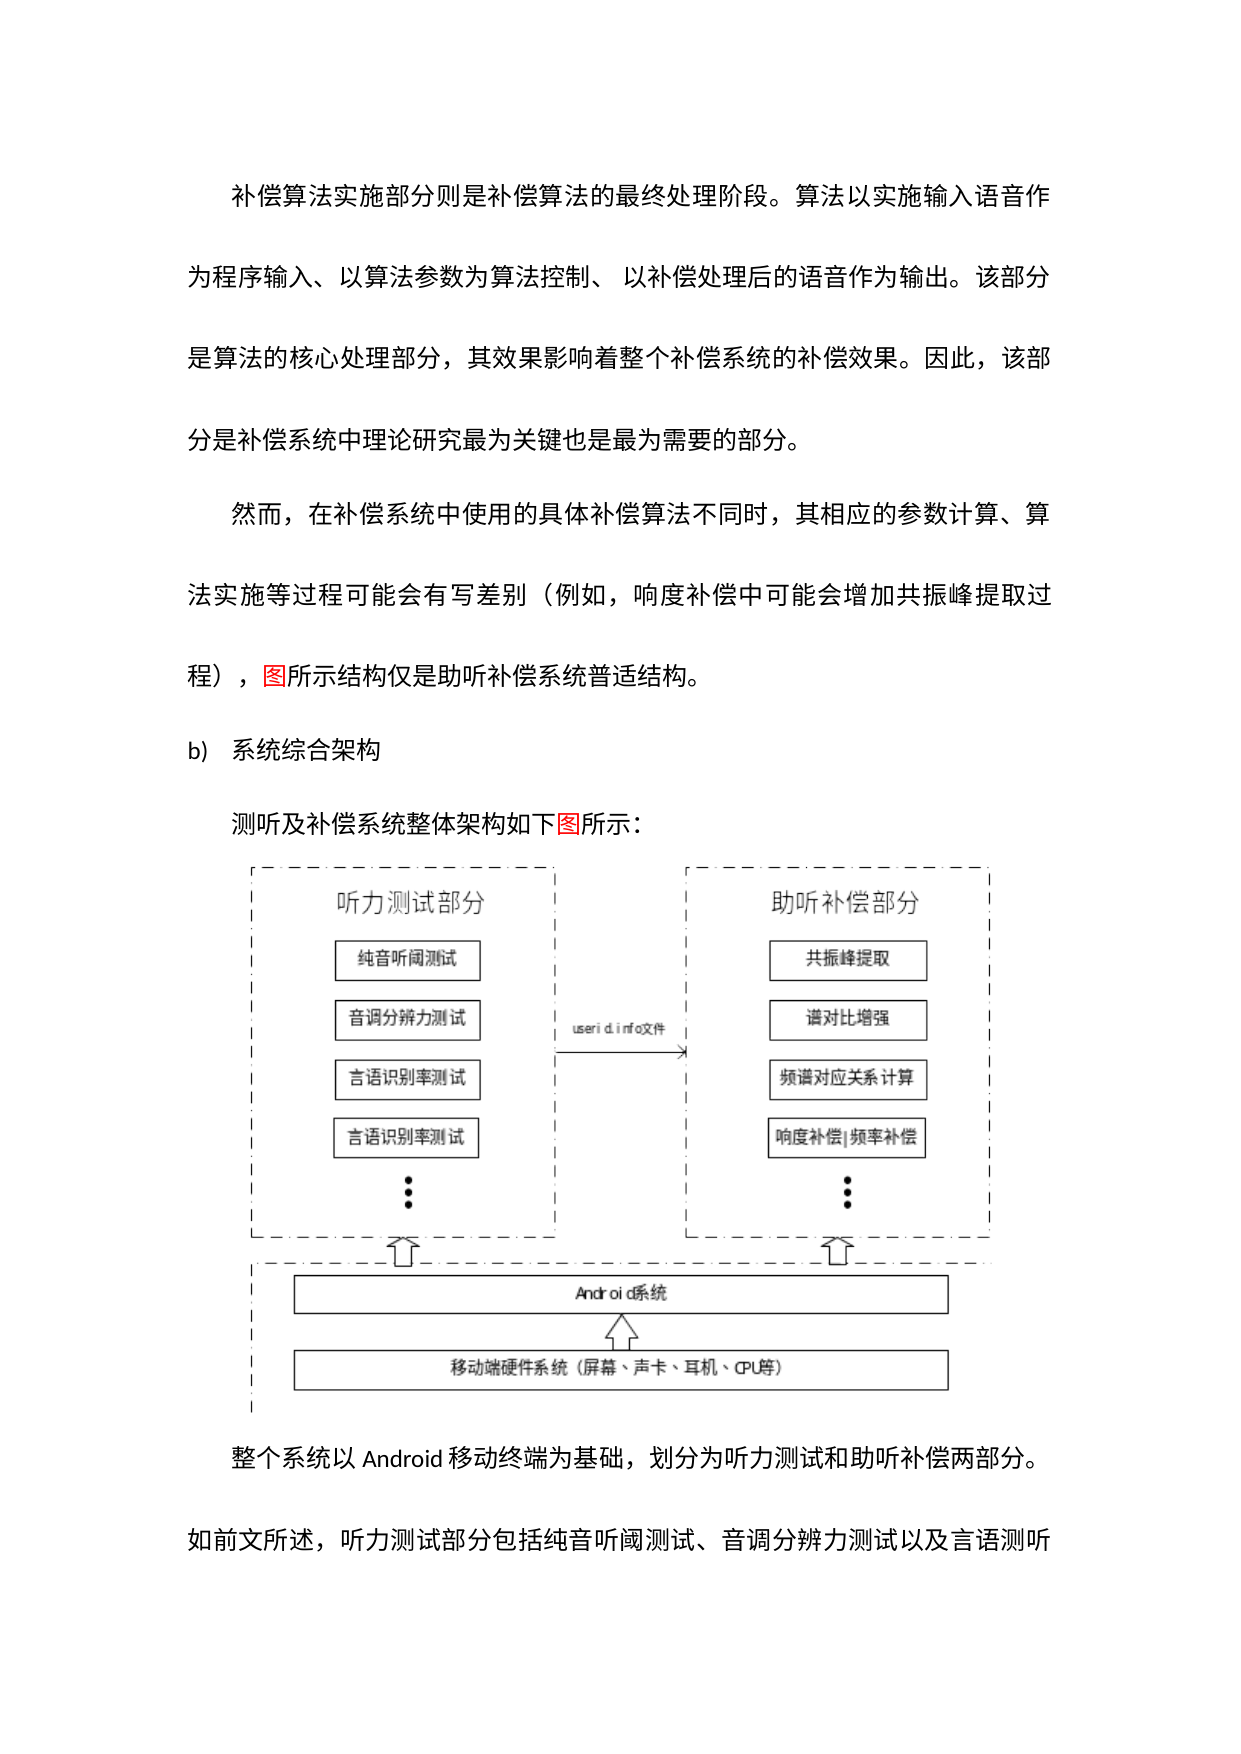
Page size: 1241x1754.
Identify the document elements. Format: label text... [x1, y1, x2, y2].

list 测听及补偿系统整体架构如下图所示： [231, 790, 1053, 855]
list 系统综合架构 [187, 716, 1053, 781]
text 补偿算法实施部分则是补偿算法的最终处理阶段。算法以实施输入语音作为程序输入、以算法参数为算法控制、 以补偿处理后的语音作为输出。该部分是算法的核心处理部分，其效果影响着整个补偿系统的补偿效果。因此，该部分是补偿系统中理论研究最为关键也是最为需要的部分。 [187, 162, 1053, 471]
text 然而，在补偿系统中使用的具体补偿算法不同时，其相应的参数计算、算法实施等过程可能会有写差别（例如，响度补偿中可能会增加共振峰提取过程），图所示结构仅是助听补偿系统普适结构。 [187, 480, 1053, 707]
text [187, 1424, 1053, 1571]
